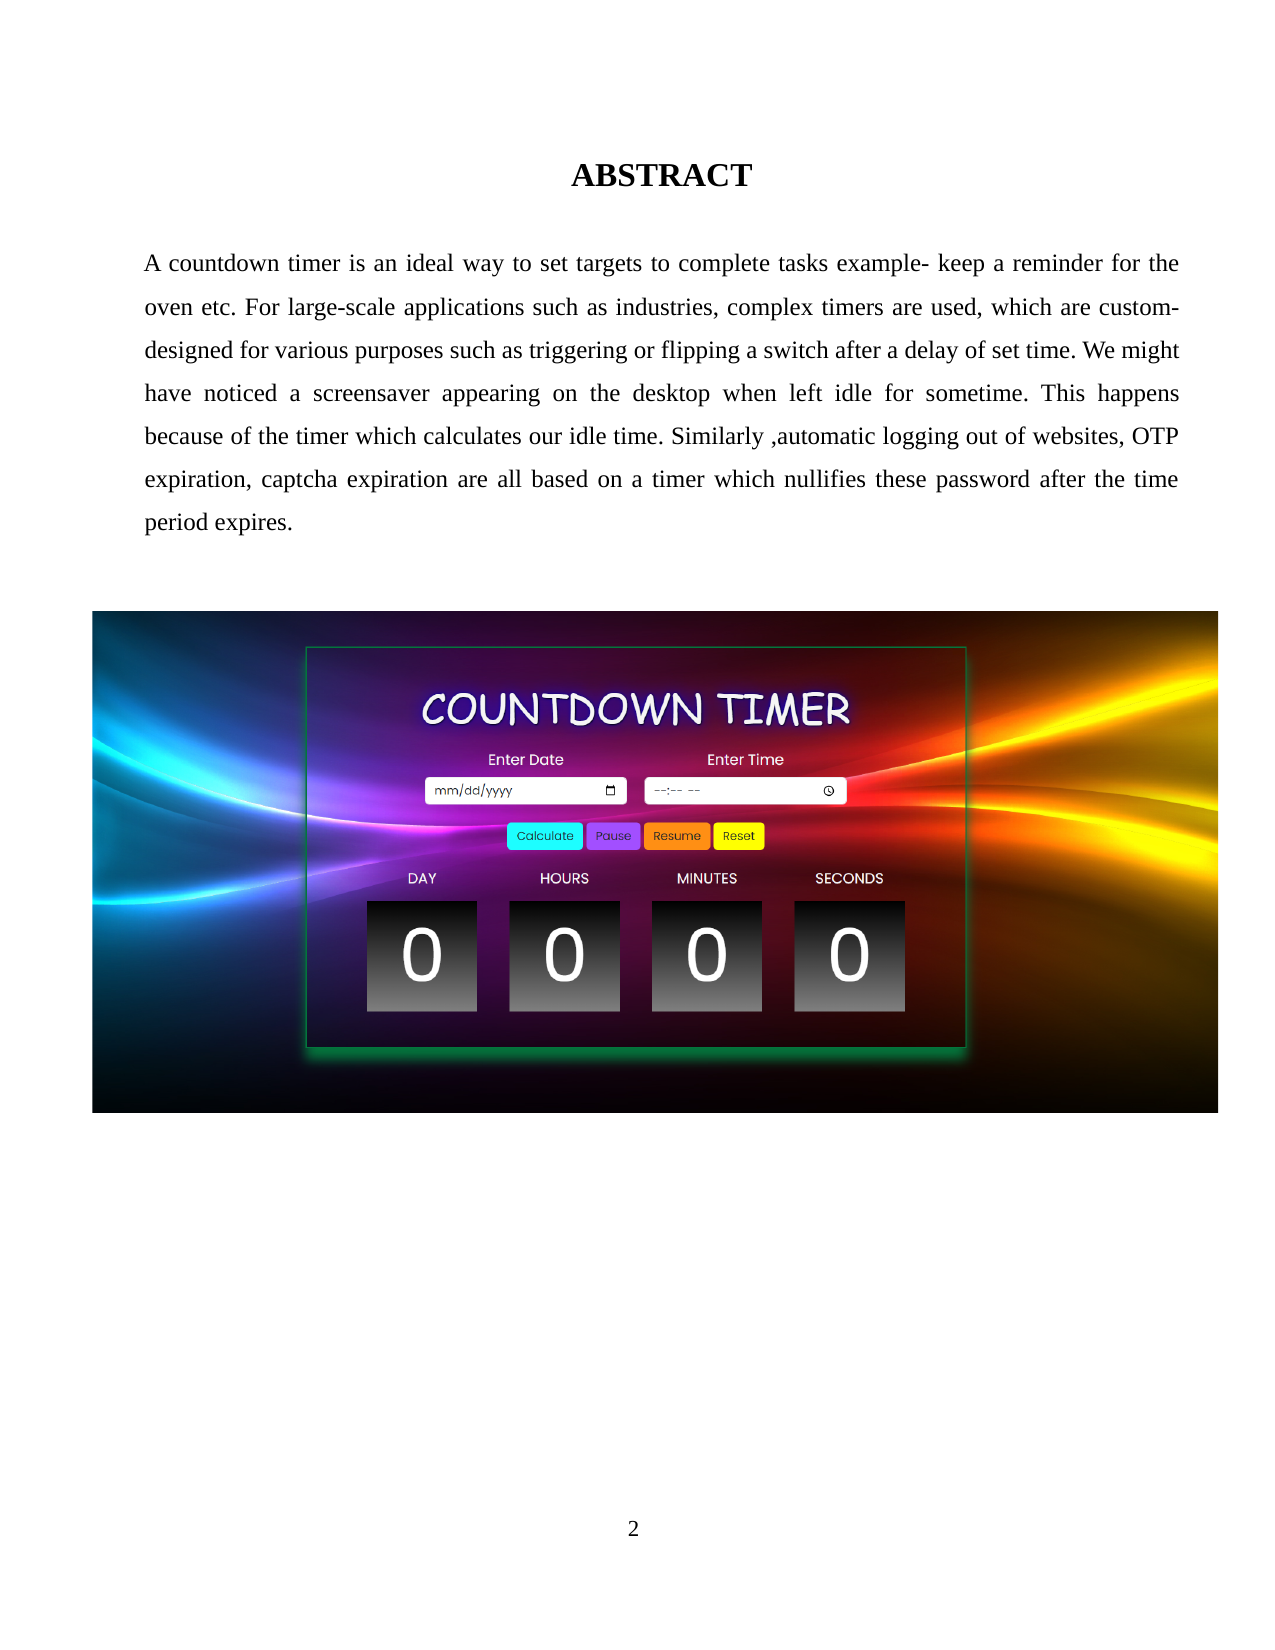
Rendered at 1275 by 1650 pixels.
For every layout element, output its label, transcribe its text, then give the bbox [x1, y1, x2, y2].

picture [92, 611, 1219, 1113]
subtitle ABSTRACT [143, 156, 1180, 194]
text A countdown timer is an ideal way to set targets to complete tasks example- keep a reminder for the oven etc. For large-scale applications such as industries, complex timers are used, which are custom-designed for various purposes such as triggering or flipping a switch after a delay of set time. We might have noticed a screensaver appearing on the desktop when left idle for sometime. This happens because of the timer which calculates our idle time. Similarly ,automatic logging out of websites, OTP expiration, captcha expiration are all based on a timer which nullifies these password after the time period expires. [143, 248, 1180, 536]
